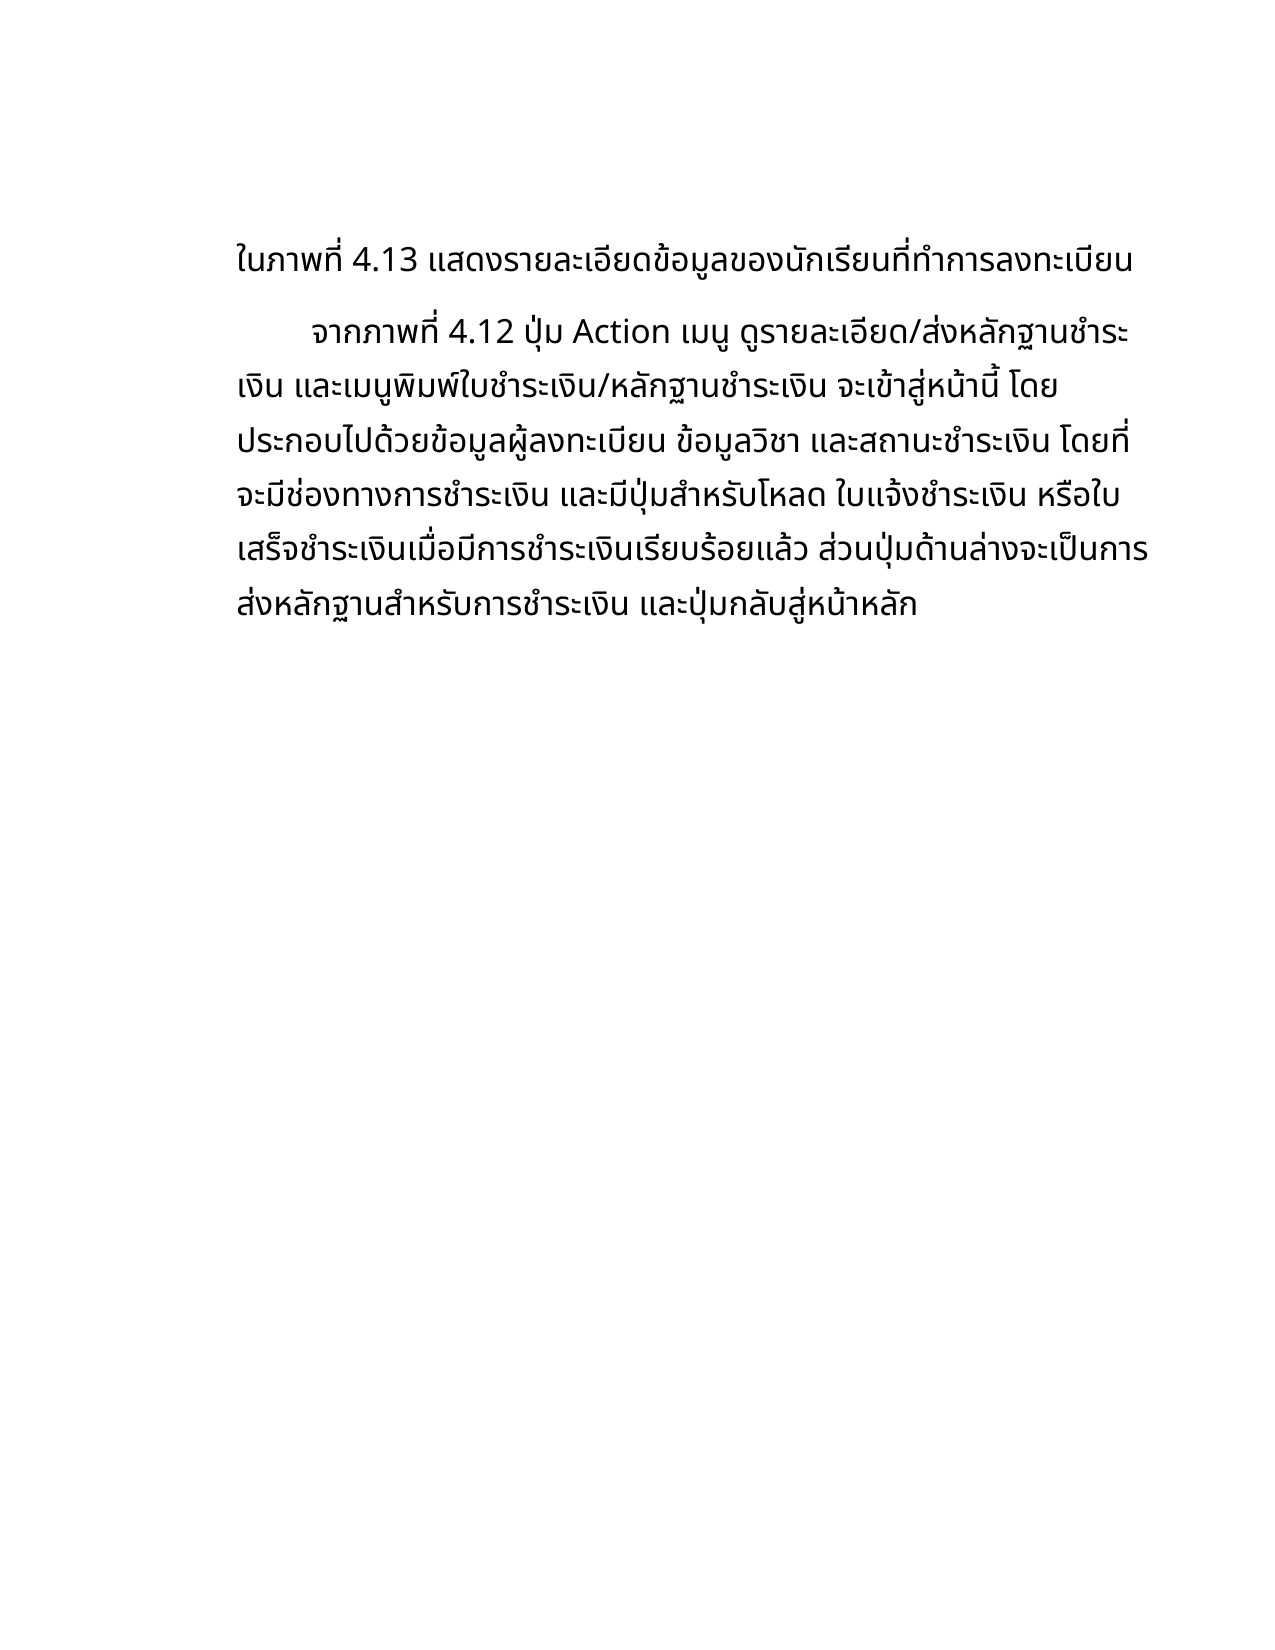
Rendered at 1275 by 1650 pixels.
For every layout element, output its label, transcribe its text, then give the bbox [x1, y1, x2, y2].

text จากภาพที่ 4.12 ปุ่ม Action เมนู ดูรายละเอียด/ส่งหลักฐานชำระเงิน และเมนูพิมพ์ใบชำระเงิน/หลักฐานชำระเงิน จะเข้าสู่หน้านี้ โดยประกอบไปด้วยข้อมูลผู้ลงทะเบียน ข้อมูลวิชา และสถานะชำระเงิน โดยที่จะมีช่องทางการชำระเงิน และมีปุ่มสำหรับโหลด ใบแจ้งชำระเงิน หรือใบเสร็จชำระเงินเมื่อมีการชำระเงินเรียบร้อยแล้ว ส่วนปุ่มด้านล่างจะเป็นการส่งหลักฐานสำหรับการชำระเงิน และปุ่มกลับสู่หน้าหลัก [236, 307, 1157, 630]
text ในภาพที่ 4.13 แสดงรายละเอียดข้อมูลของนักเรียนที่ทำการลงทะเบียน [236, 236, 1157, 287]
